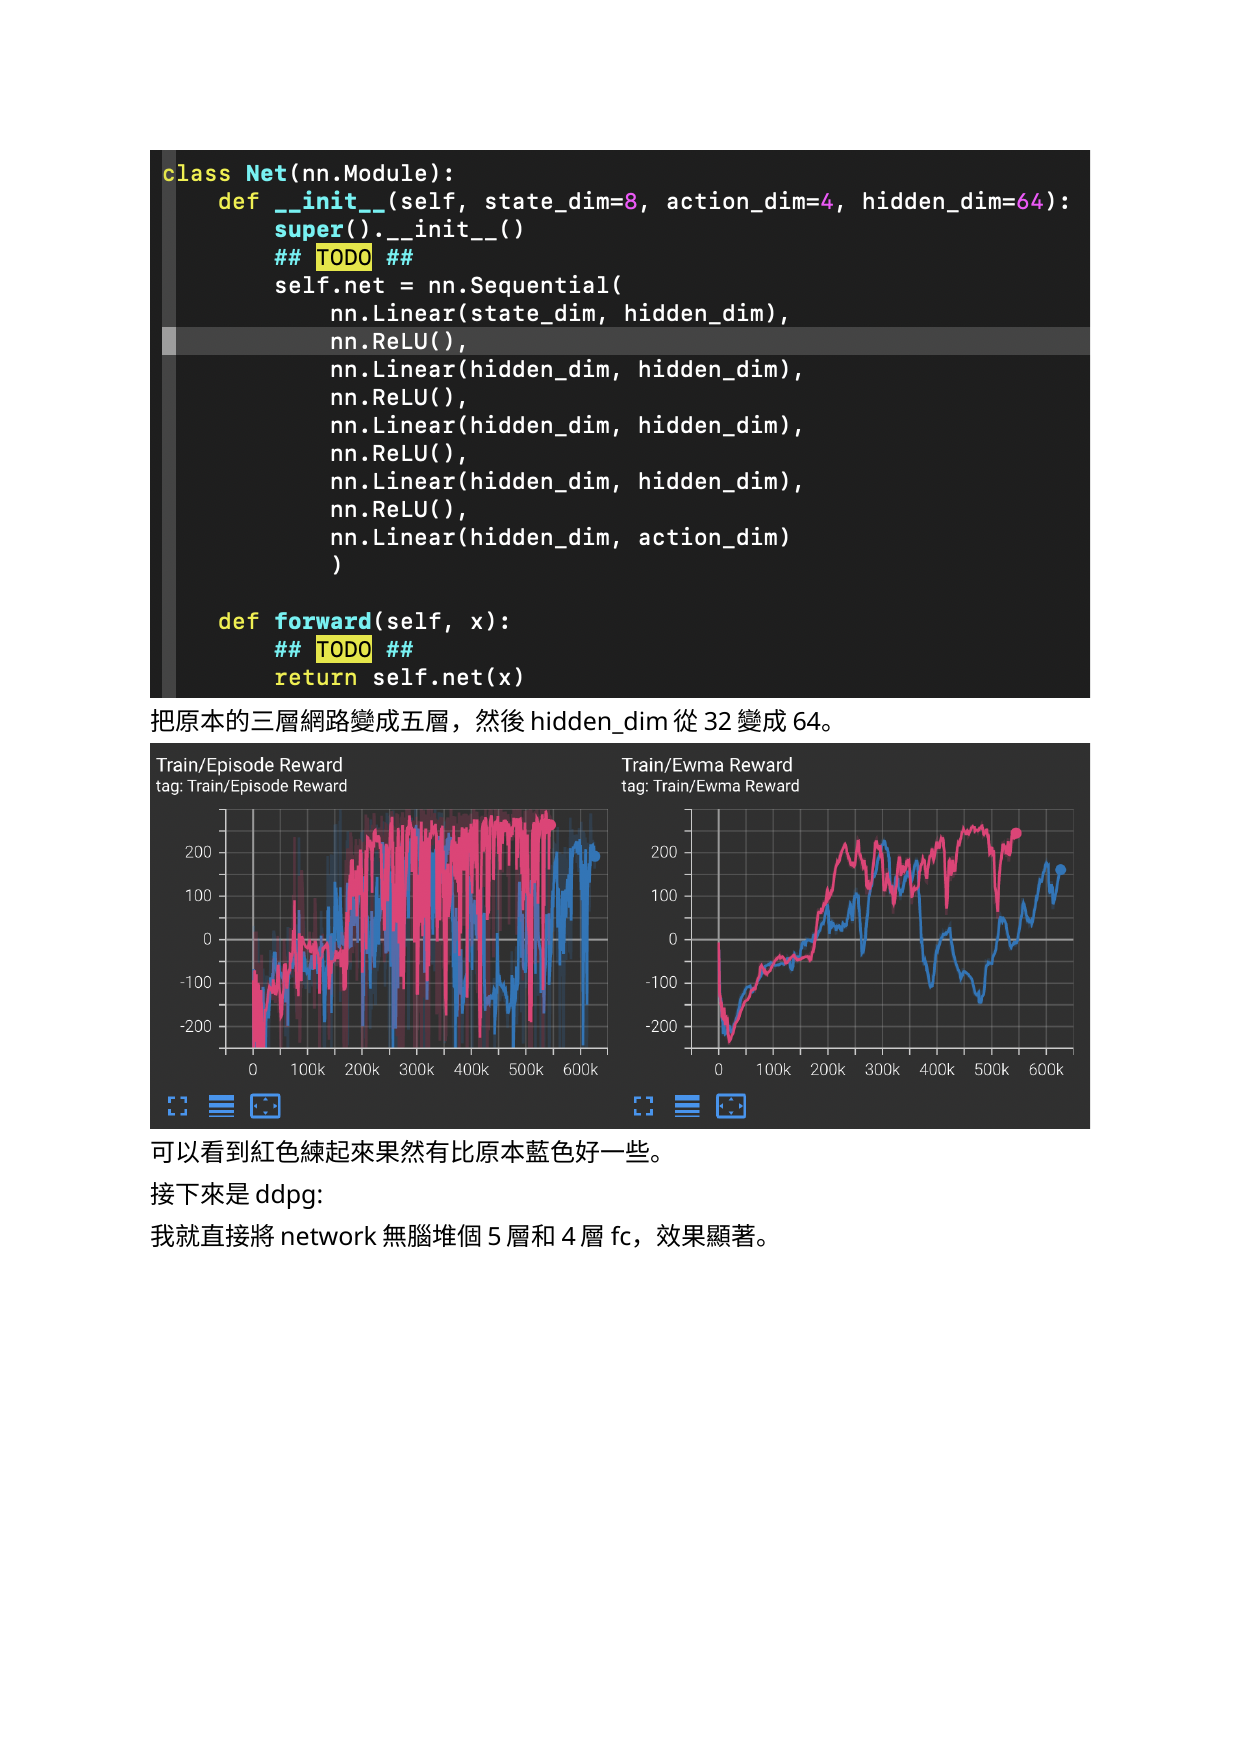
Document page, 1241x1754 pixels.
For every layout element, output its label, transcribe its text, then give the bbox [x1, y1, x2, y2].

text 接下來是ddpg: [150, 1174, 1090, 1211]
picture [150, 743, 1091, 1129]
picture [150, 150, 1091, 698]
text 可以看到紅色練起來果然有比原本藍色好一些。 [150, 1133, 1090, 1169]
text 把原本的三層網路變成五層，然後hidden_dim從32變成64。 [150, 702, 1090, 738]
text 我就直接將network無腦堆個5層和4層fc，效果顯著。 [150, 1216, 1090, 1252]
